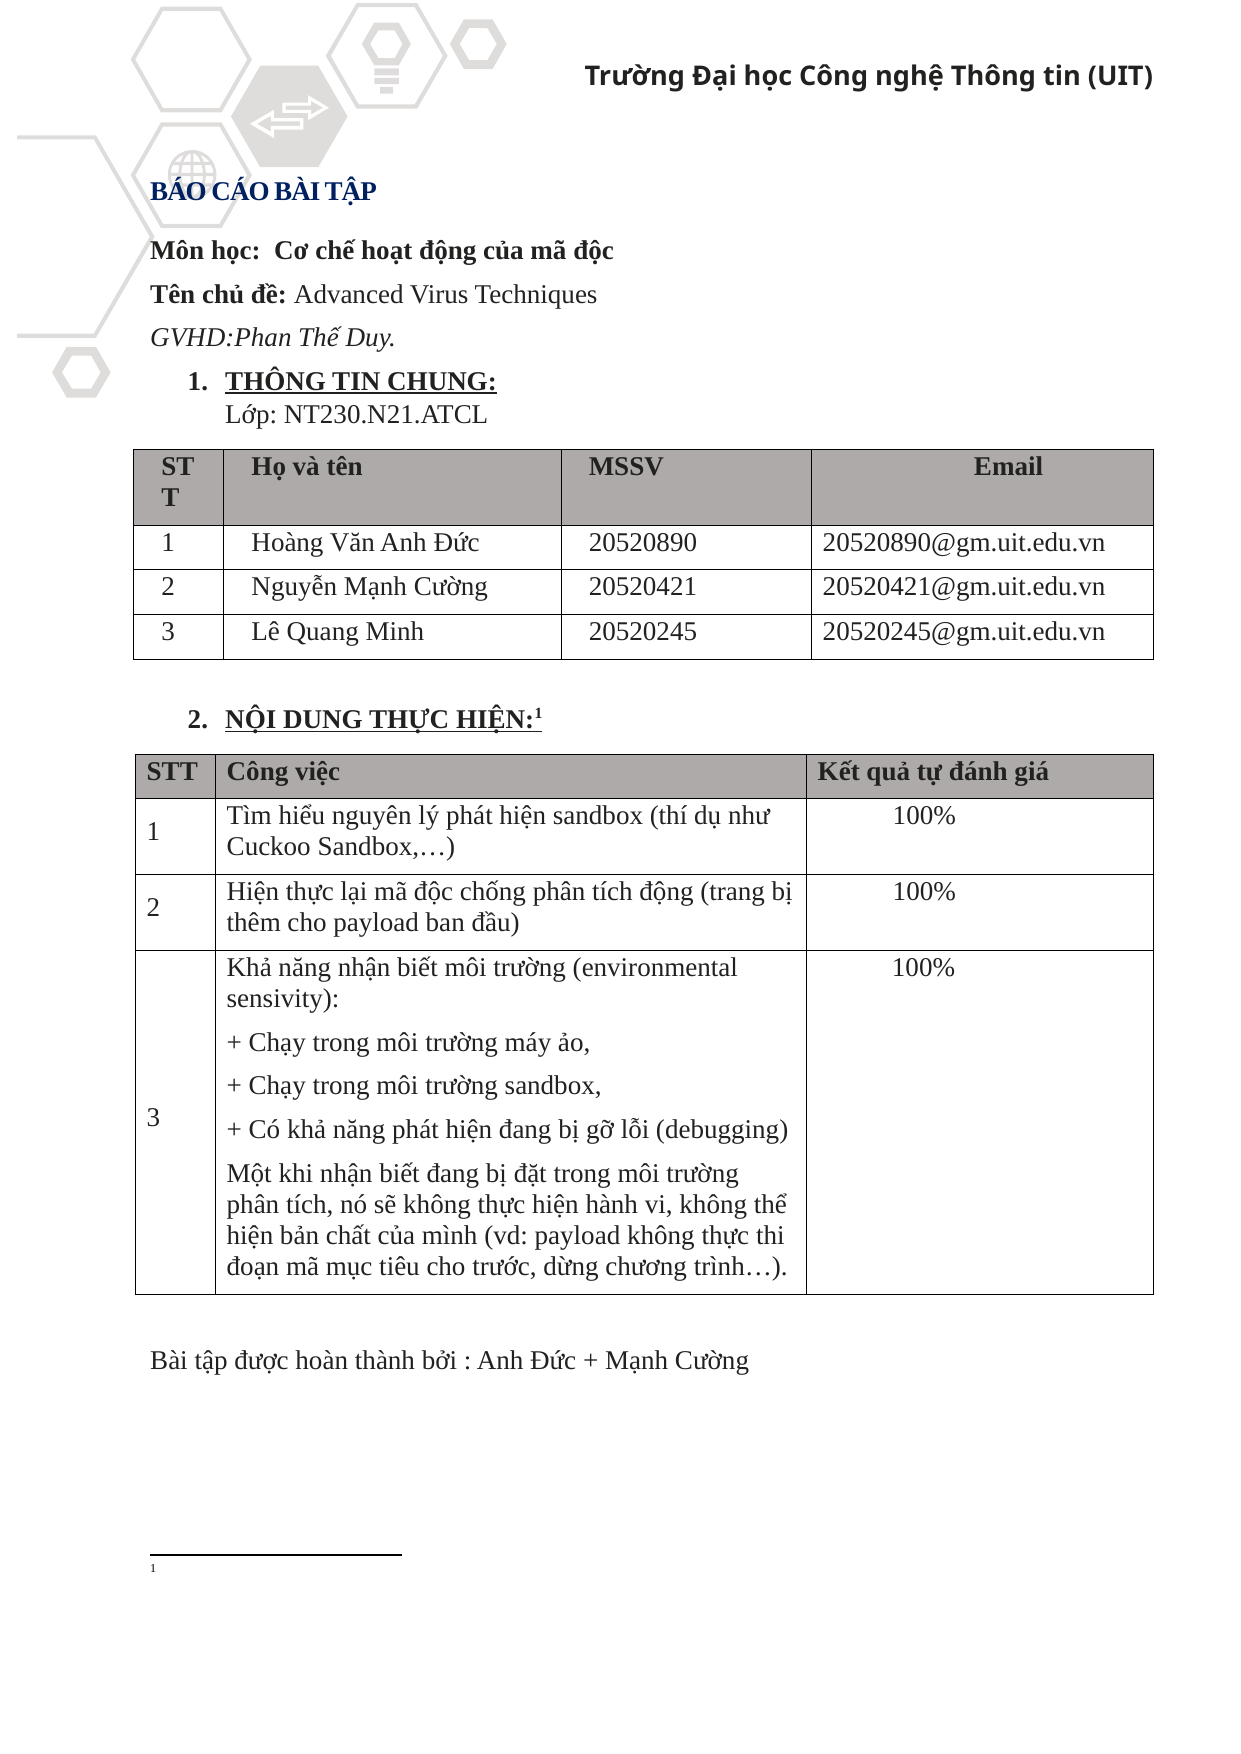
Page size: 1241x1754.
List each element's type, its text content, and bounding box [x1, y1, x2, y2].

table_cell 1 [134, 526, 223, 569]
table_cell 3 [134, 615, 223, 659]
list NỘI DUNG THỰC HIỆN: [187, 703, 1153, 734]
text Tên chủ đề: Advanced Virus Techniques [150, 278, 1153, 309]
table_cell Hoàng Văn Anh Đức [224, 526, 561, 569]
table_cell 20520890@gm.uit.edu.vn [812, 526, 1153, 569]
list Lớp: NT230.N21.ATCL [225, 399, 1153, 430]
table_cell 100% [807, 951, 1153, 1294]
table_header Kết quả tự đánh giá [807, 755, 1153, 798]
table_header Họ và tên [224, 450, 561, 525]
table_cell Nguyễn Mạnh Cường [224, 570, 561, 614]
table_cell 3 [136, 951, 215, 1294]
table_cell 2 [134, 570, 223, 614]
text Bài tập được hoàn thành bởi : Anh Đức + Mạnh Cường [150, 1344, 1153, 1375]
list THÔNG TIN CHUNG: [187, 365, 1153, 396]
table_cell 1 [136, 799, 215, 874]
table_cell Hiện thực lại mã độc chống phân tích động (trang bị thêm cho payload ban đầu) [216, 875, 806, 950]
table_header STT [136, 755, 215, 798]
text Môn học: Cơ chế hoạt động của mã độc [150, 234, 1153, 265]
table_header Email [812, 450, 1153, 525]
text GVHD:Phan Thế Duy. [150, 321, 1153, 353]
table_cell 2 [136, 875, 215, 950]
table_cell 20520245 [562, 615, 811, 659]
table_cell 20520421@gm.uit.edu.vn [812, 570, 1153, 614]
table_cell 20520421 [562, 570, 811, 614]
table_cell 20520890 [562, 526, 811, 569]
title BÁO CÁO BÀI TẬP [150, 175, 1153, 206]
table_cell Khả năng nhận biết môi trường (environmental sensivity): + Chạy trong môi trường máy ảo, + Chạy trong môi trường sandbox, + Có khả năng phát hiện đang bị gỡ lỗi (debugging) Một khi nhận biết đang bị đặt trong môi trường phân tích, nó sẽ không thực hiện hành vi, không thể hiện bản chất của mình (vd: payload không thực thi đoạn mã mục tiêu cho trước, dừng chương trình…). [216, 951, 806, 1294]
table_cell 100% [807, 875, 1153, 950]
table_cell 100% [807, 799, 1153, 874]
table_cell Lê Quang Minh [224, 615, 561, 659]
table_header MSSV [562, 450, 811, 525]
table_cell 20520245@gm.uit.edu.vn [812, 615, 1153, 659]
table_header Công việc [216, 755, 806, 798]
table_header STT [134, 450, 223, 525]
table_cell Tìm hiểu nguyên lý phát hiện sandbox (thí dụ như Cuckoo Sandbox,…) [216, 799, 806, 874]
